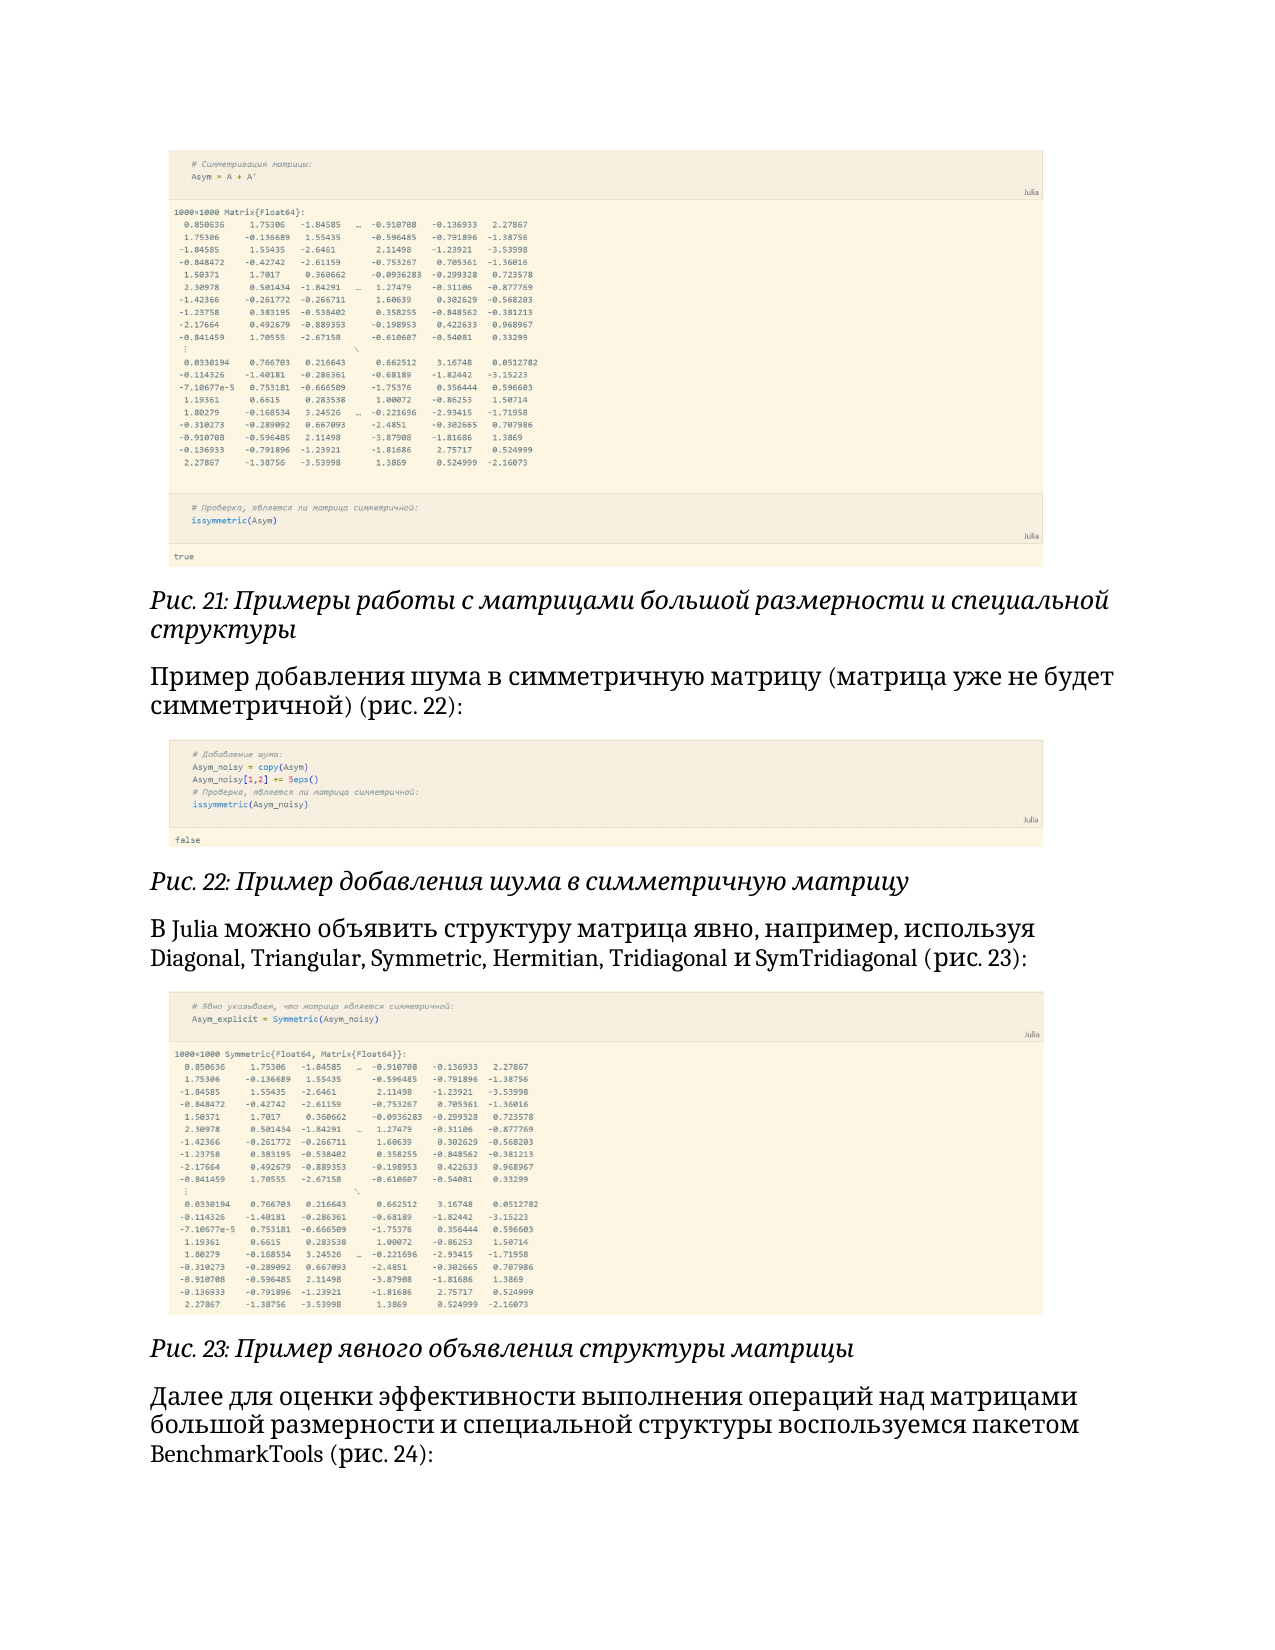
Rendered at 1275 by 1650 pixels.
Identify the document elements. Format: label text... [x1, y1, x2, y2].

picture [168, 991, 1044, 1315]
text Пример добавления шума в симметричную матрицу (матрица уже не будет симметричной) (рис. 22): [150, 663, 1125, 721]
text Рис. 21: Примеры работы с матрицами большой размерности и специальной структуры [150, 587, 1125, 644]
text Далее для оценки эффективности выполнения операций над матрицами большой размерности и специальной структуры воспользуемся пакетом BenchmarkTools (рис. 24): [150, 1383, 1125, 1469]
picture [168, 150, 1044, 567]
picture [168, 739, 1044, 847]
text В Julia можно объявить структуру матрица явно, например, используя Diagonal, Triangular, Symmetric, Hermitian, Tridiagonal и SymTridiagonal (рис. 23): [150, 915, 1125, 973]
text Рис. 23: Пример явного объявления структуры матрицы [150, 1335, 1125, 1364]
text Рис. 22: Пример добавления шума в симметричную матрицу [150, 868, 1125, 897]
